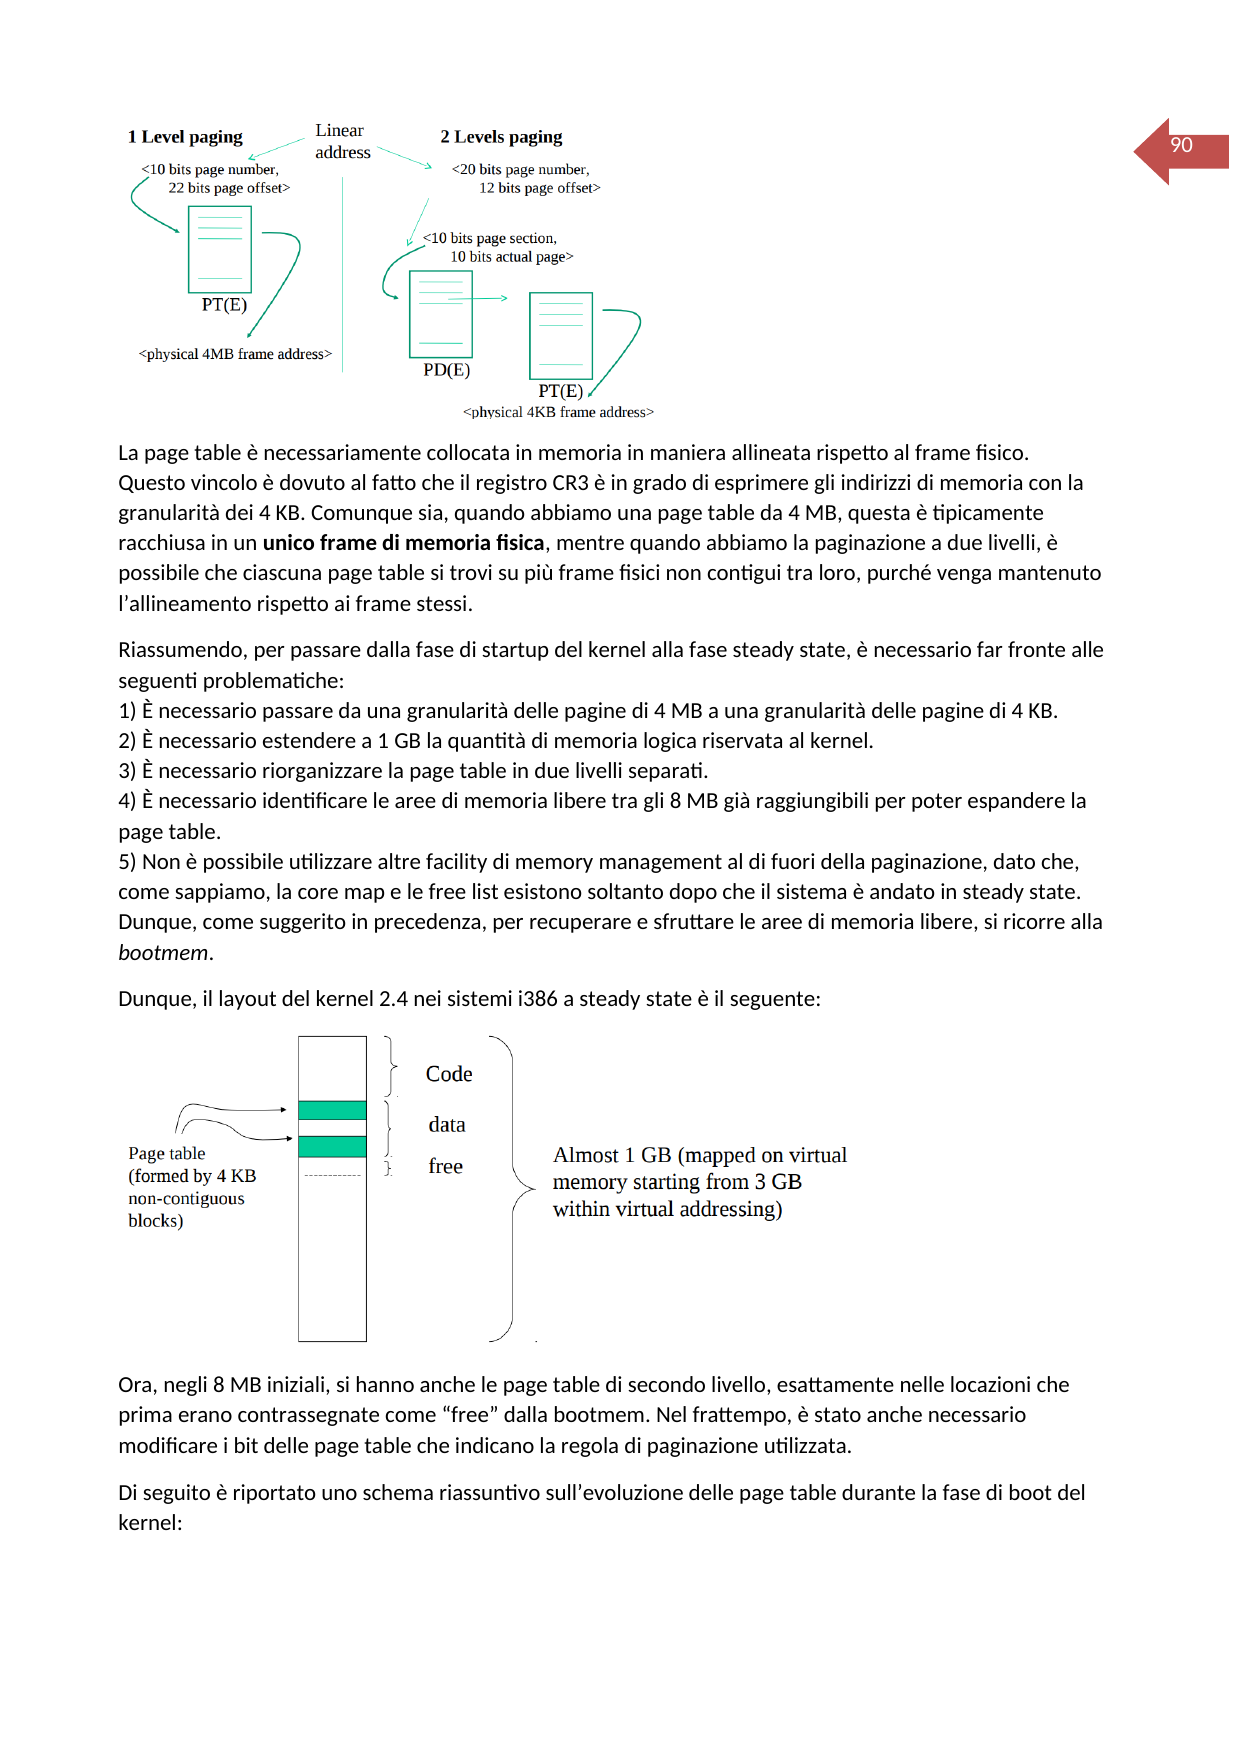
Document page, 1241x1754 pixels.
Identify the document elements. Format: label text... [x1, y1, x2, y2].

text Dunque, il layout del kernel 2.4 nei sistemi i386 a steady state è il seguente: [118, 984, 1122, 1013]
picture [118, 118, 658, 419]
picture [118, 1031, 850, 1352]
text Di seguito è riportato uno schema riassuntivo sull’evoluzione delle page table durante la fase di boot del kernel: [118, 1478, 1122, 1536]
text La page table è necessariamente collocata in memoria in maniera allineata rispetto al frame fisico. Questo vincolo è dovuto al fatto che il registro CR3 è in grado di esprimere gli indirizzi di memoria con la granularità dei 4 KB. Comunque sia, quando abbiamo una page table da 4 MB, questa è tipicamente racchiusa in un unico frame di memoria fisica, mentre quando abbiamo la paginazione a due livelli, è possibile che ciascuna page table si trovi su più frame fisici non contigui tra loro, purché venga mantenuto l’allineamento rispetto ai frame stessi. [118, 438, 1122, 617]
text Ora, negli 8 MB iniziali, si hanno anche le page table di secondo livello, esattamente nelle locazioni che prima erano contrassegnate come “free” dalla bootmem. Nel frattempo, è stato anche necessario modificare i bit delle page table che indicano la regola di paginazione utilizzata. [118, 1370, 1122, 1459]
text Riassumendo, per passare dalla fase di startup del kernel alla fase steady state, è necessario far fronte alle seguenti problematiche: 1) È necessario passare da una granularità delle pagine di 4 MB a una granularità delle pagine di 4 KB. 2) È necessario estendere a 1 GB la quantità di memoria logica riservata al kernel. 3) È necessario riorganizzare la page table in due livelli separati. 4) È necessario identificare le aree di memoria libere tra gli 8 MB già raggiungibili per poter espandere la page table. 5) Non è possibile utilizzare altre facility di memory management al di fuori della paginazione, dato che, come sappiamo, la core map e le free list esistono soltanto dopo che il sistema è andato in steady state. Dunque, come suggerito in precedenza, per recuperare e sfruttare le aree di memoria libere, si ricorre alla bootmem. [118, 636, 1122, 966]
